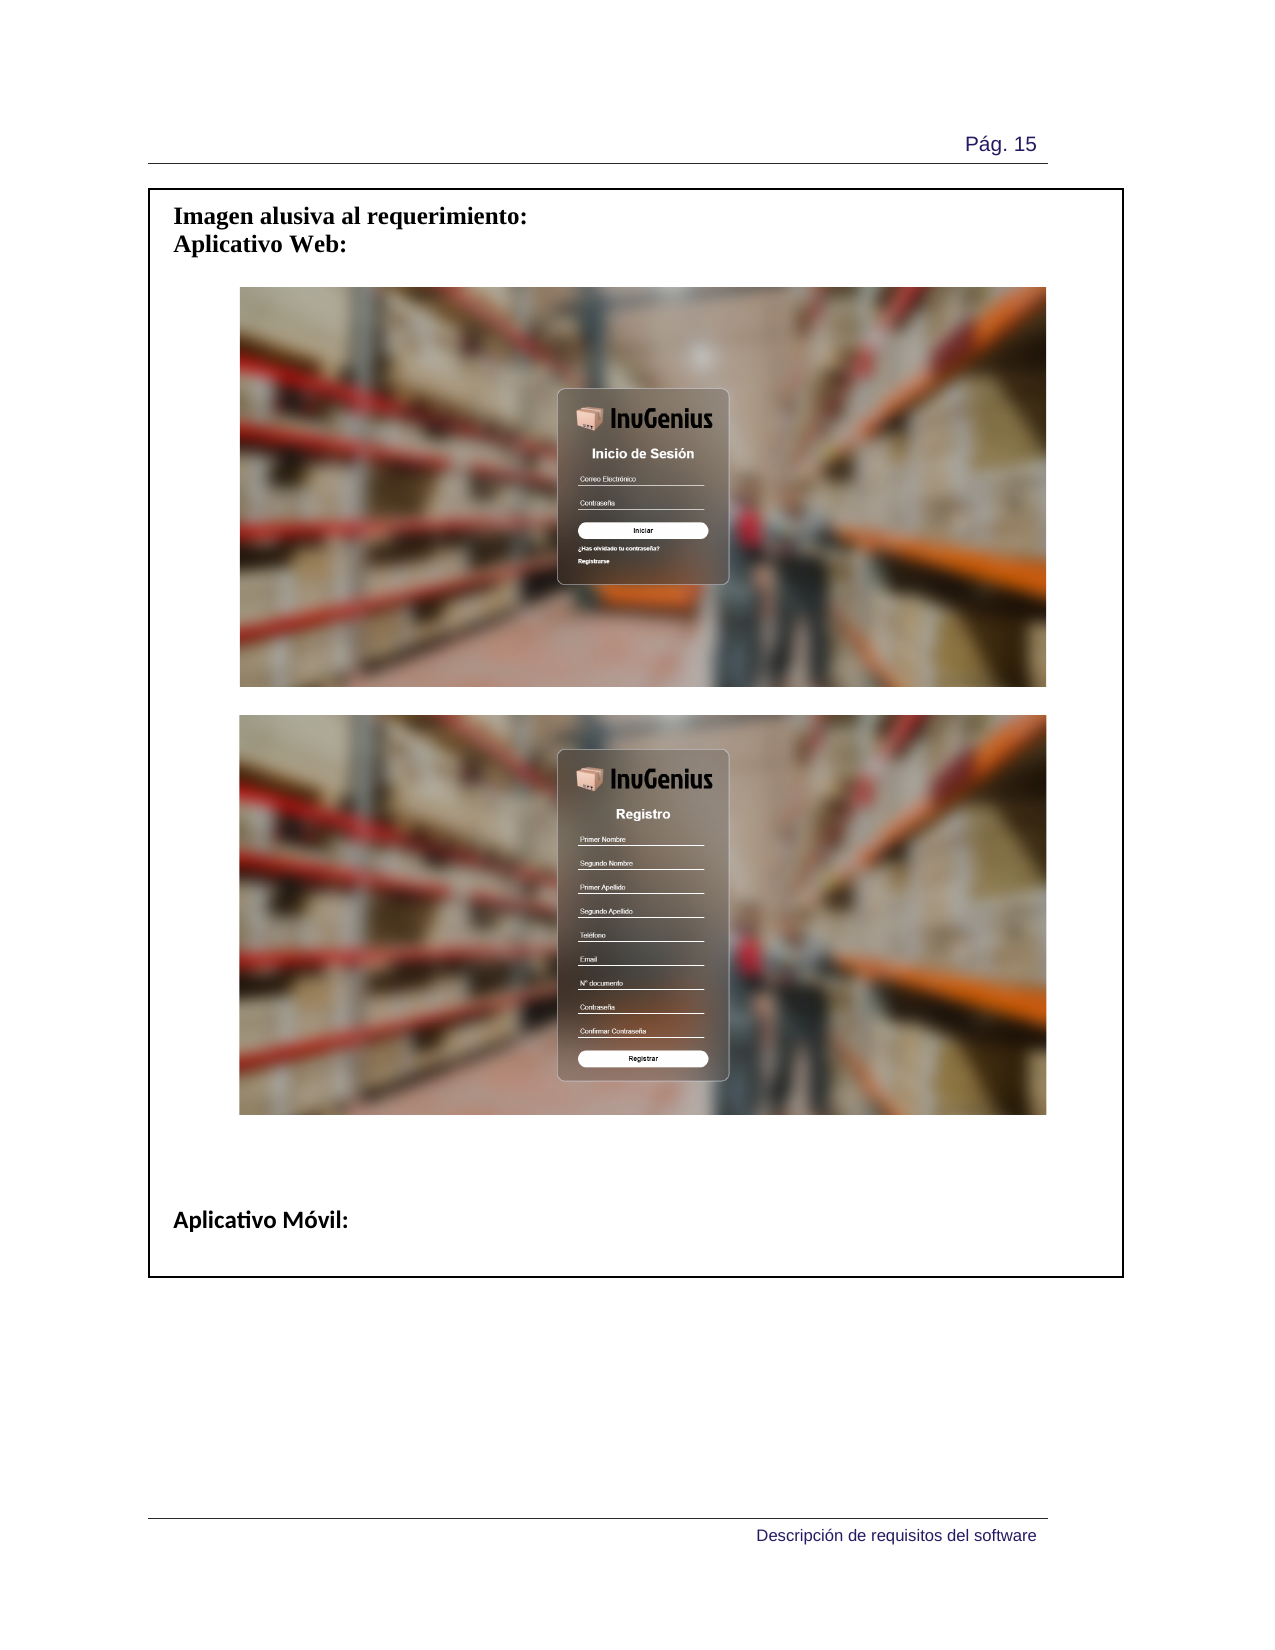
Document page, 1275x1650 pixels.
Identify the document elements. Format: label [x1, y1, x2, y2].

table_cell [150, 190, 1122, 1276]
picture [239, 715, 1047, 1115]
picture [239, 287, 1047, 687]
